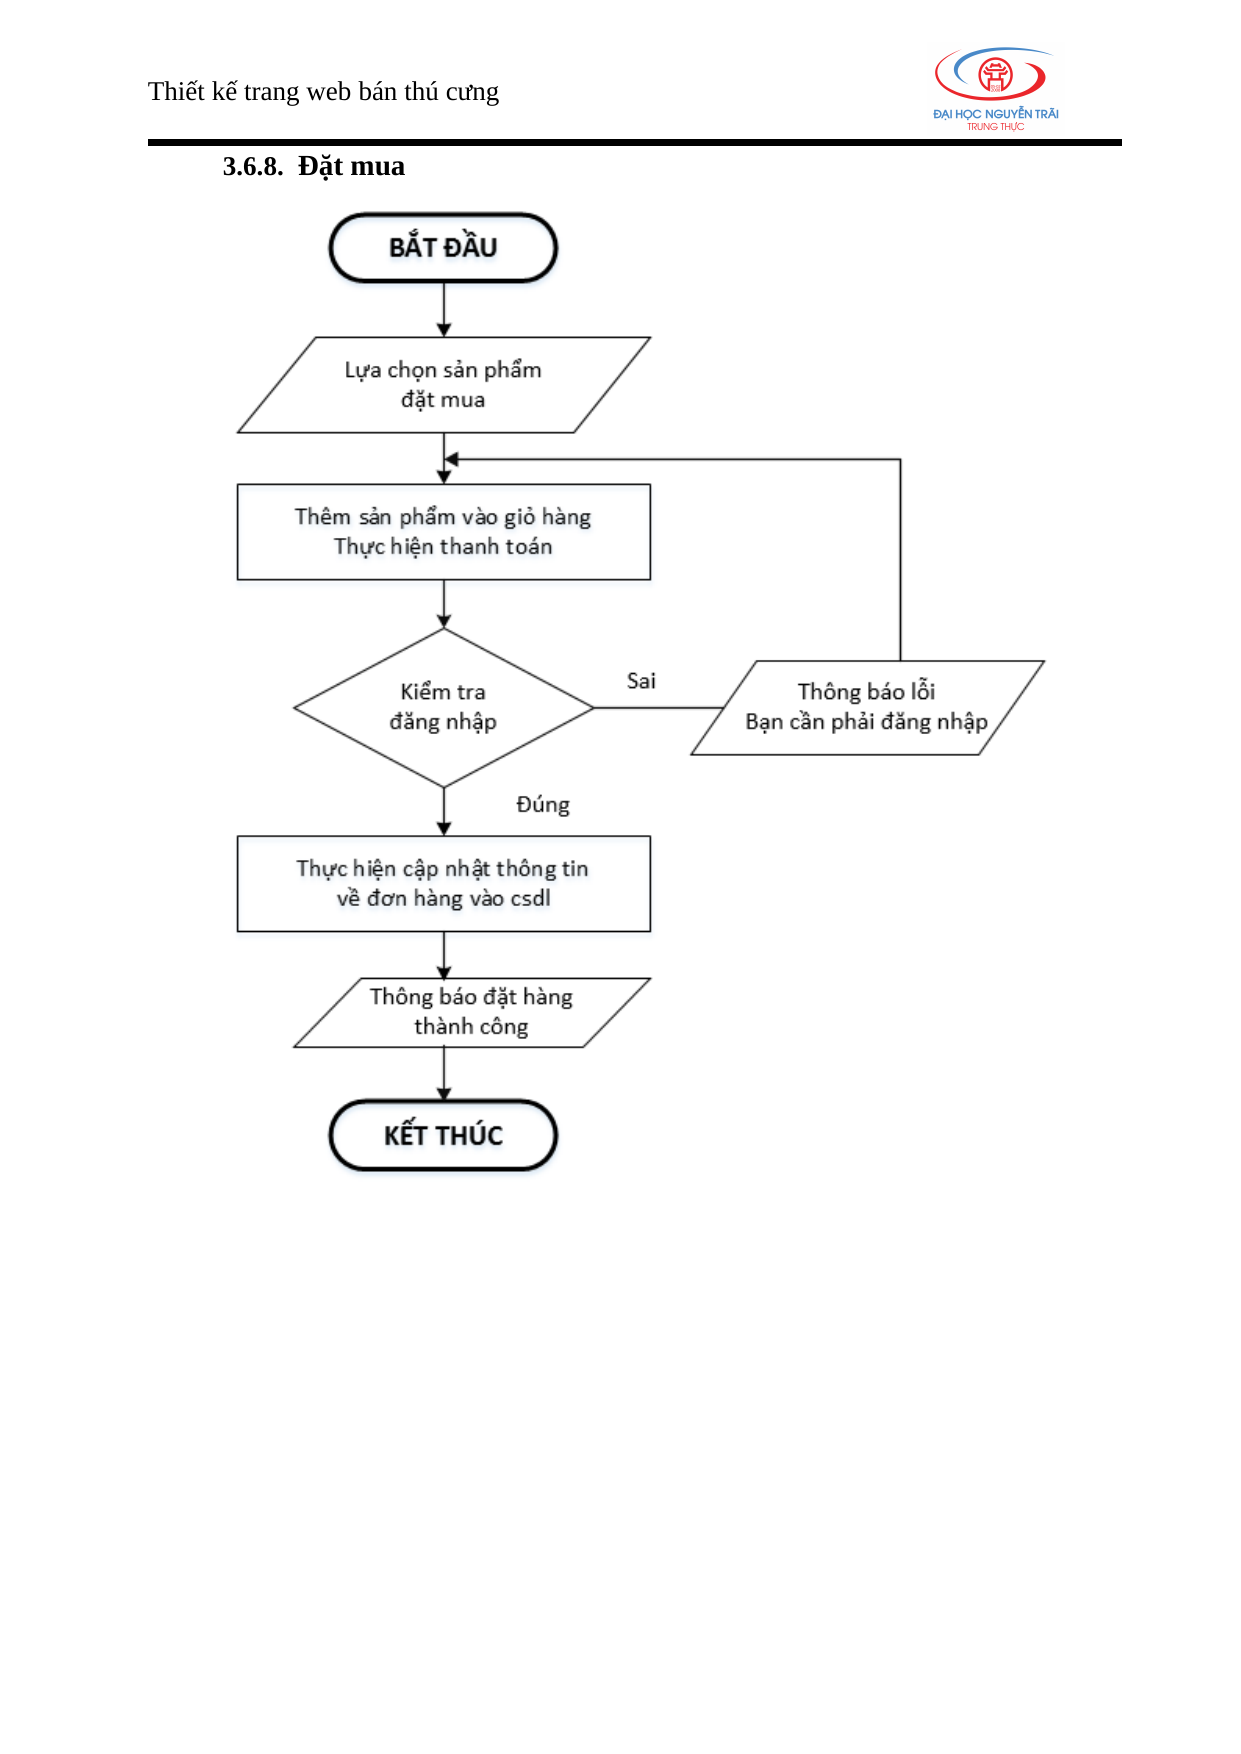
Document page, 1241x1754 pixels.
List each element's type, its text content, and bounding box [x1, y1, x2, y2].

picture [209, 193, 1061, 1189]
subtitle Đặt mua [223, 148, 1122, 181]
picture [926, 42, 1065, 136]
